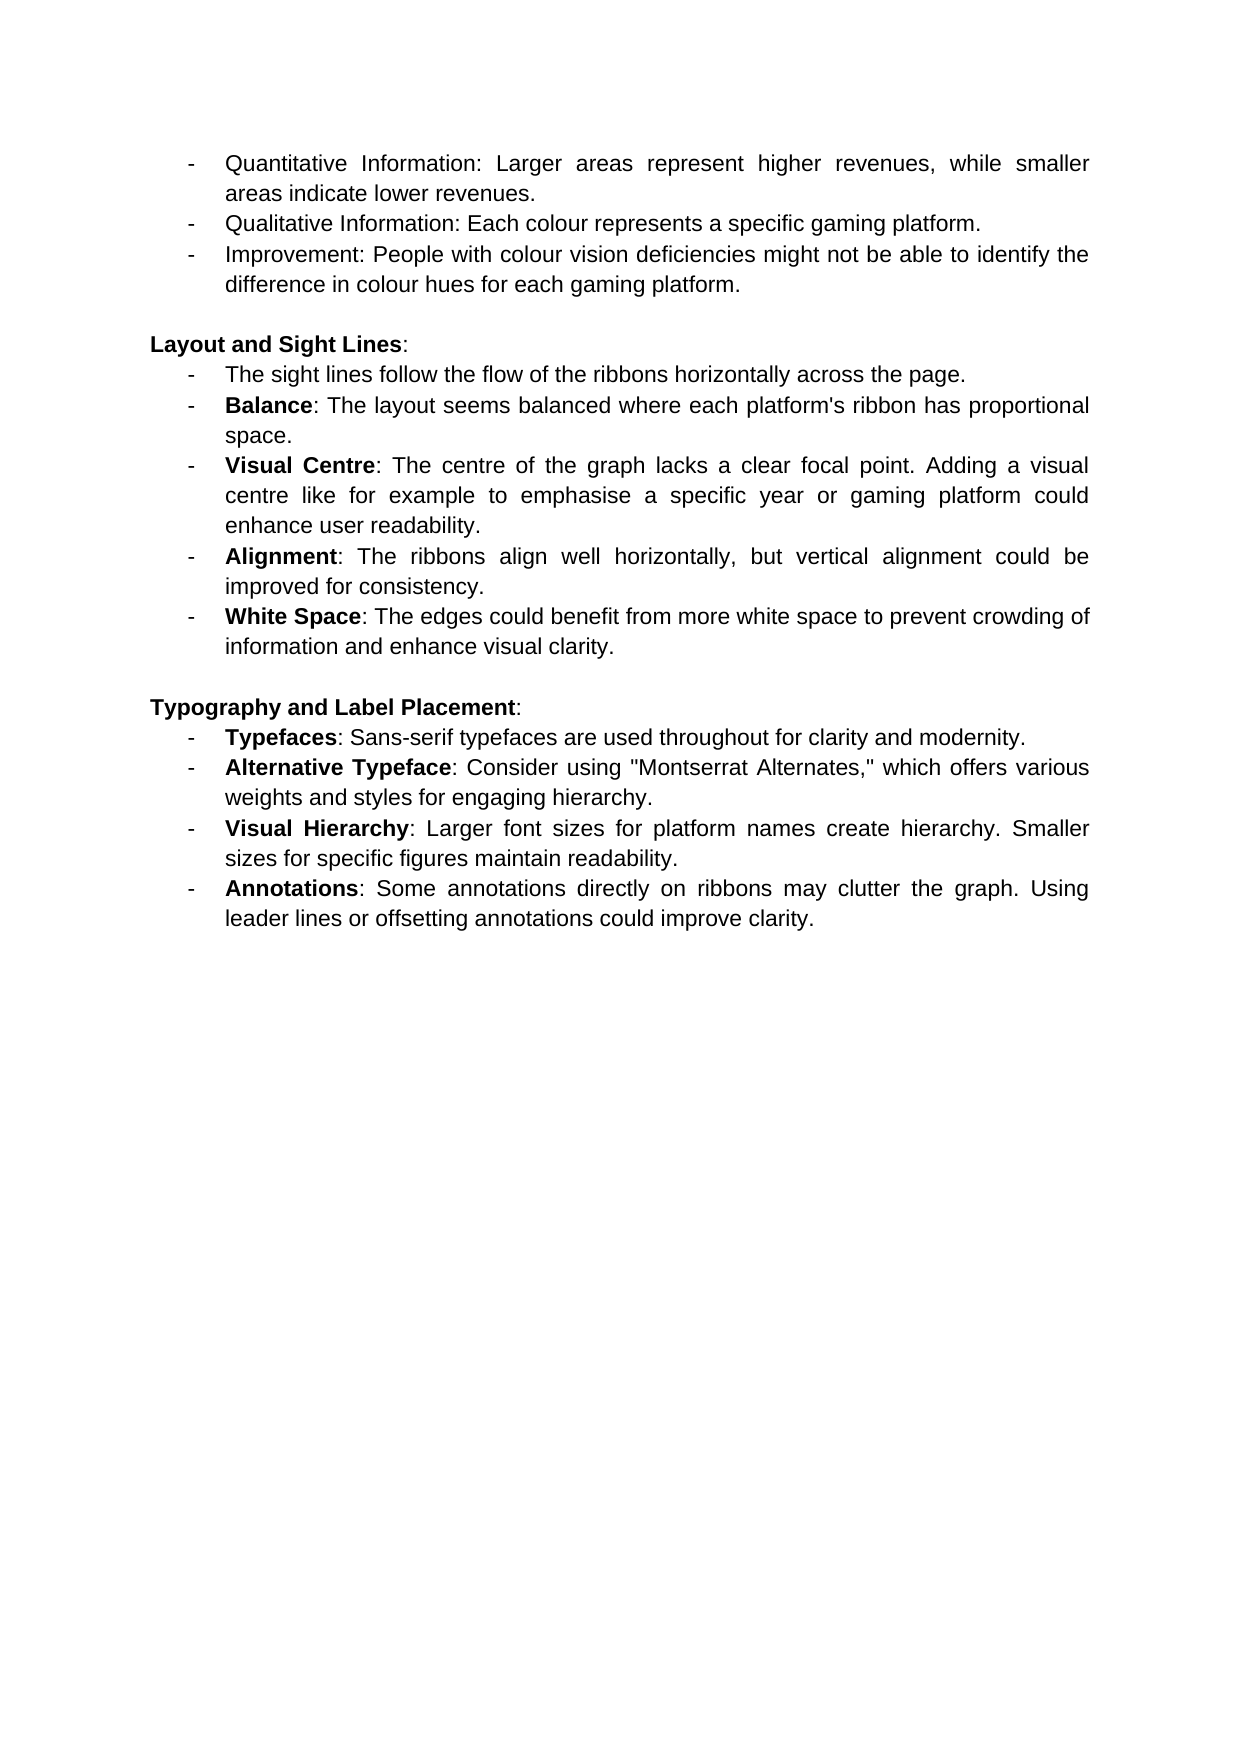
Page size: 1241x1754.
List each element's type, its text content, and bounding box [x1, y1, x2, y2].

list Visual Hierarchy: Larger font sizes for platform names create hierarchy. Smaller sizes for specific figures maintain readability. [187, 814, 1090, 871]
list Typefaces: Sans-serif typefaces are used throughout for clarity and modernity. [187, 724, 1090, 750]
list Alternative Typeface: Consider using "Montserrat Alternates," which offers various weights and styles for engaging hierarchy. [187, 754, 1090, 811]
text Layout and Sight Lines: [150, 331, 1090, 358]
list Annotations: Some annotations directly on ribbons may clutter the graph. Using leader lines or offsetting annotations could improve clarity. [187, 875, 1090, 932]
list Qualitative Information: Each colour represents a specific gaming platform. [187, 210, 1090, 237]
text Typography and Label Placement: [150, 694, 1090, 720]
list Improvement: People with colour vision deficiencies might not be able to identify the difference in colour hues for each gaming platform. [187, 241, 1090, 297]
list The sight lines follow the flow of the ribbons horizontally across the page. [187, 361, 1090, 388]
list Quantitative Information: Larger areas represent higher revenues, while smaller areas indicate lower revenues. [187, 150, 1090, 207]
list White Space: The edges could benefit from more white space to prevent crowding of information and enhance visual clarity. [187, 603, 1090, 660]
list Balance: The layout seems balanced where each platform's ribbon has proportional space. [187, 392, 1090, 448]
list Alignment: The ribbons align well horizontally, but vertical alignment could be improved for consistency. [187, 543, 1090, 599]
list Visual Centre: The centre of the graph lacks a clear focal point. Adding a visual centre like for example to emphasise a specific year or gaming platform could enhance user readability. [187, 452, 1090, 539]
